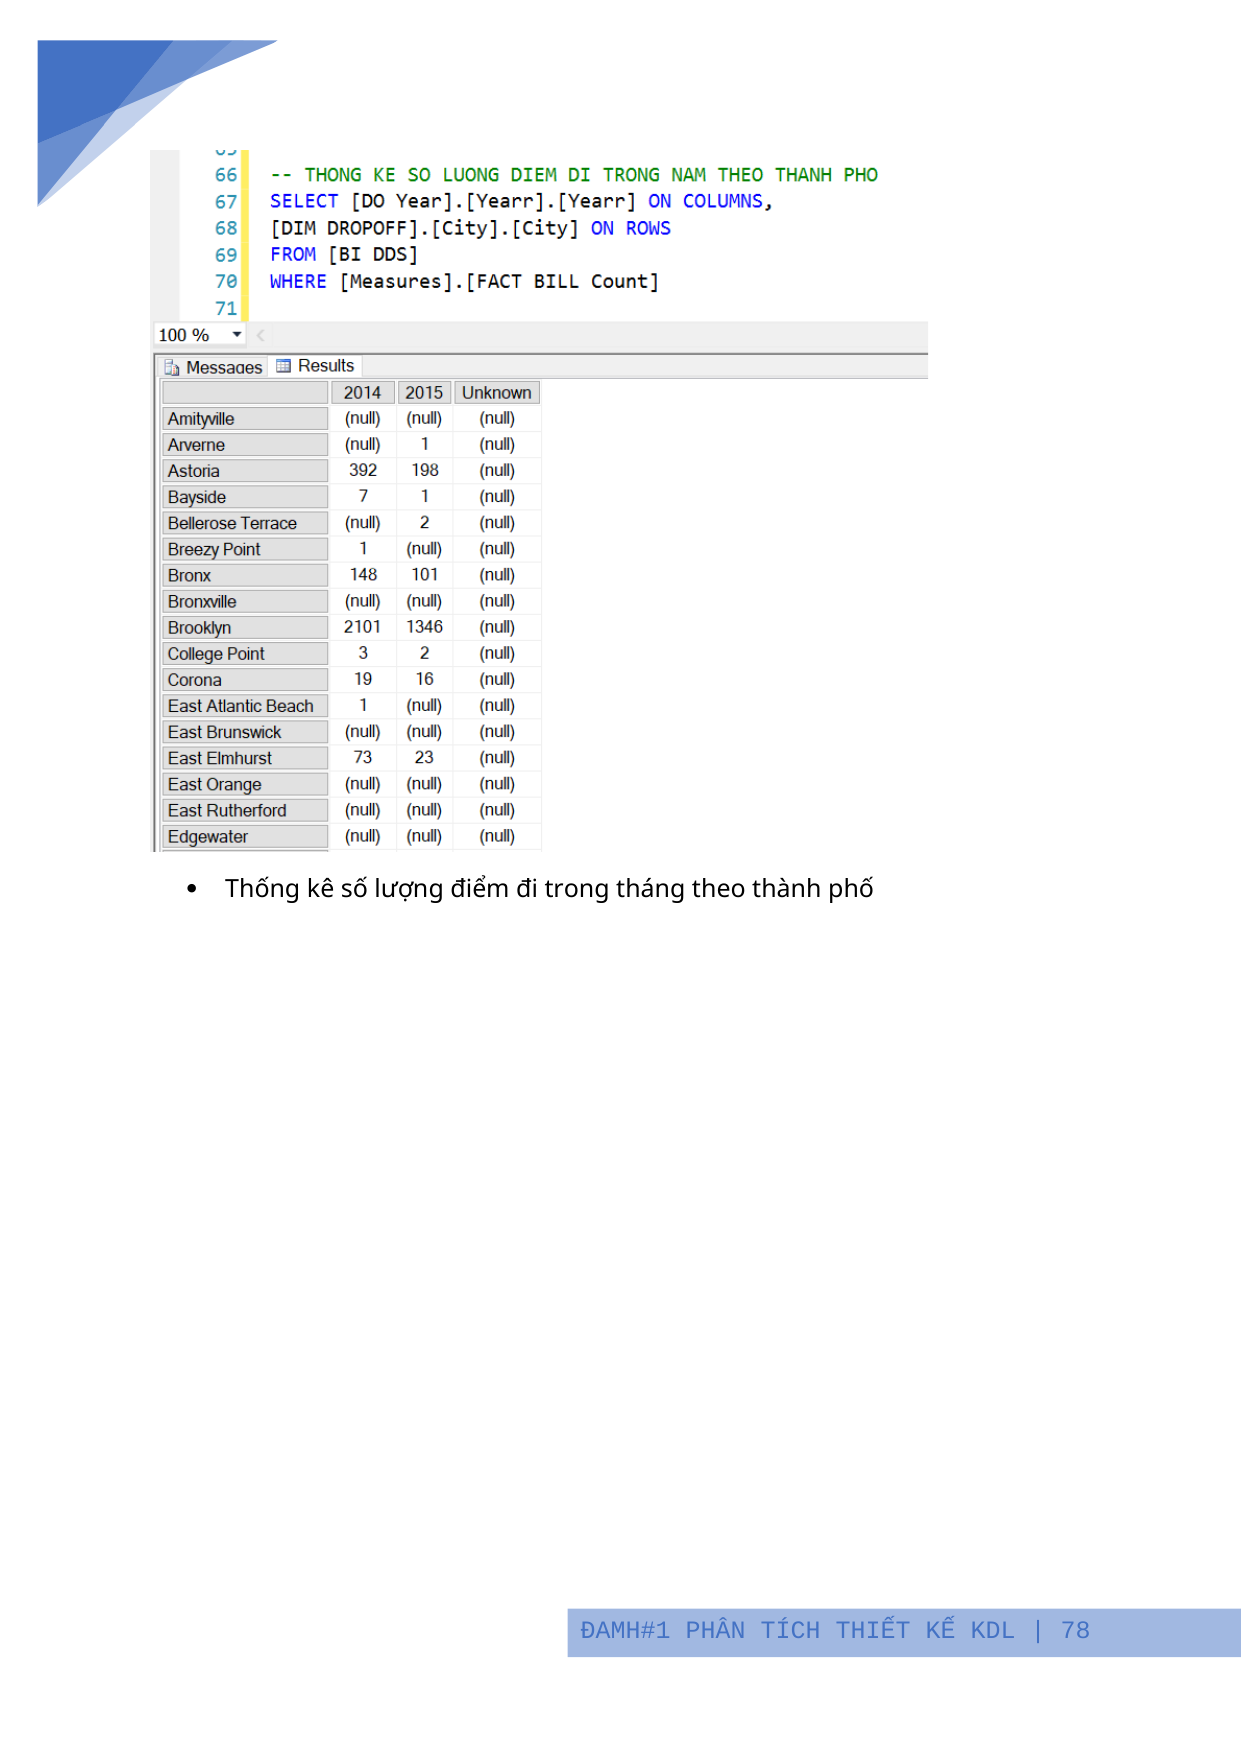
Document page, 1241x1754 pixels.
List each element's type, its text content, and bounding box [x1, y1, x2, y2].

picture [37, 40, 929, 852]
list Thống kê số lượng điểm đi trong tháng theo thành phố [187, 871, 1090, 904]
